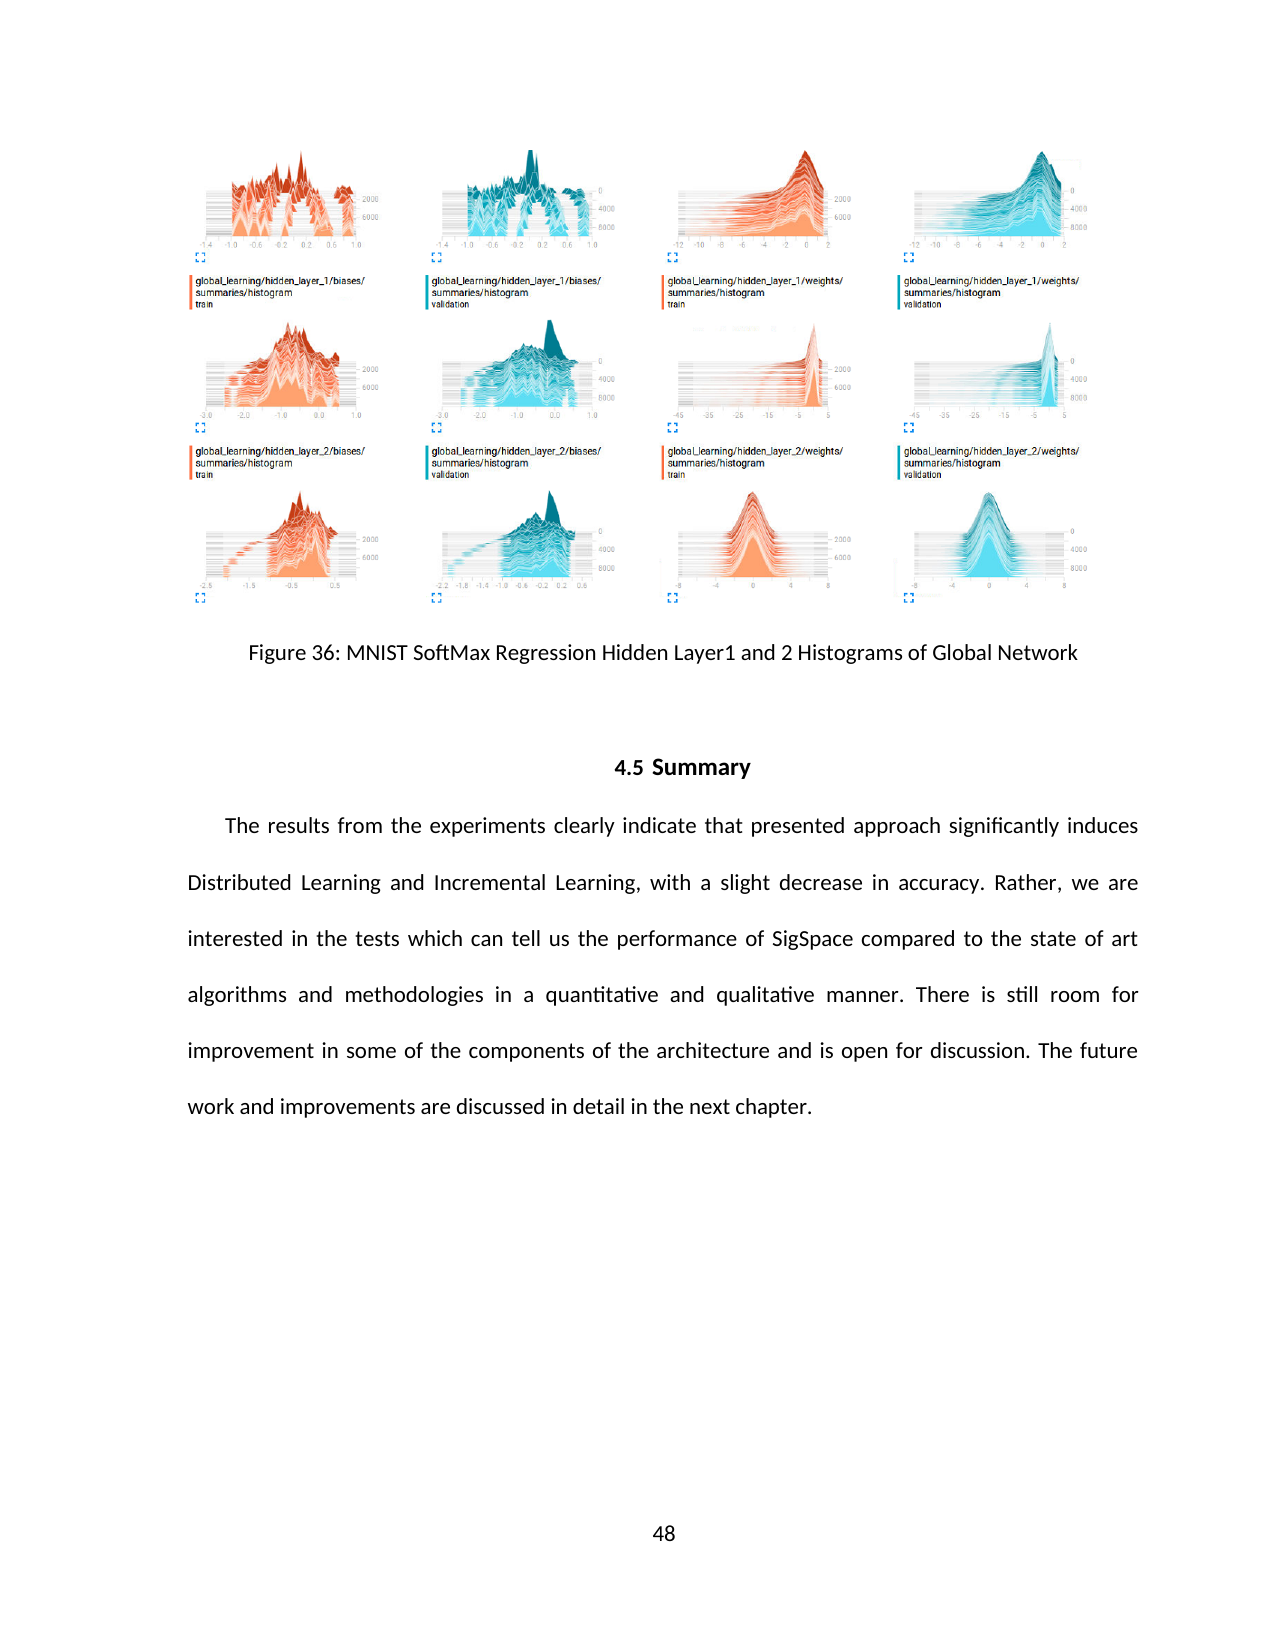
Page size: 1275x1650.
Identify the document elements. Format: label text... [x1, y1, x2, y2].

picture [187, 150, 1140, 610]
text Figure 36: MNIST SoftMax Regression Hidden Layer1 and 2 Histograms of Global Network [187, 638, 1140, 667]
text The results from the experiments clearly indicate that presented approach significantly induces Distributed Learning and Incremental Learning, with a slight decrease in accuracy. Rather, we are interested in the tests which can tell us the performance of SigSpace compared to the state of art algorithms and methodologies in a quantitative and qualitative manner. There is still room for improvement in some of the components of the architecture and is open for discussion. The future work and improvements are discussed in detail in the next chapter. [187, 812, 1140, 1120]
list Summary [225, 751, 1140, 781]
